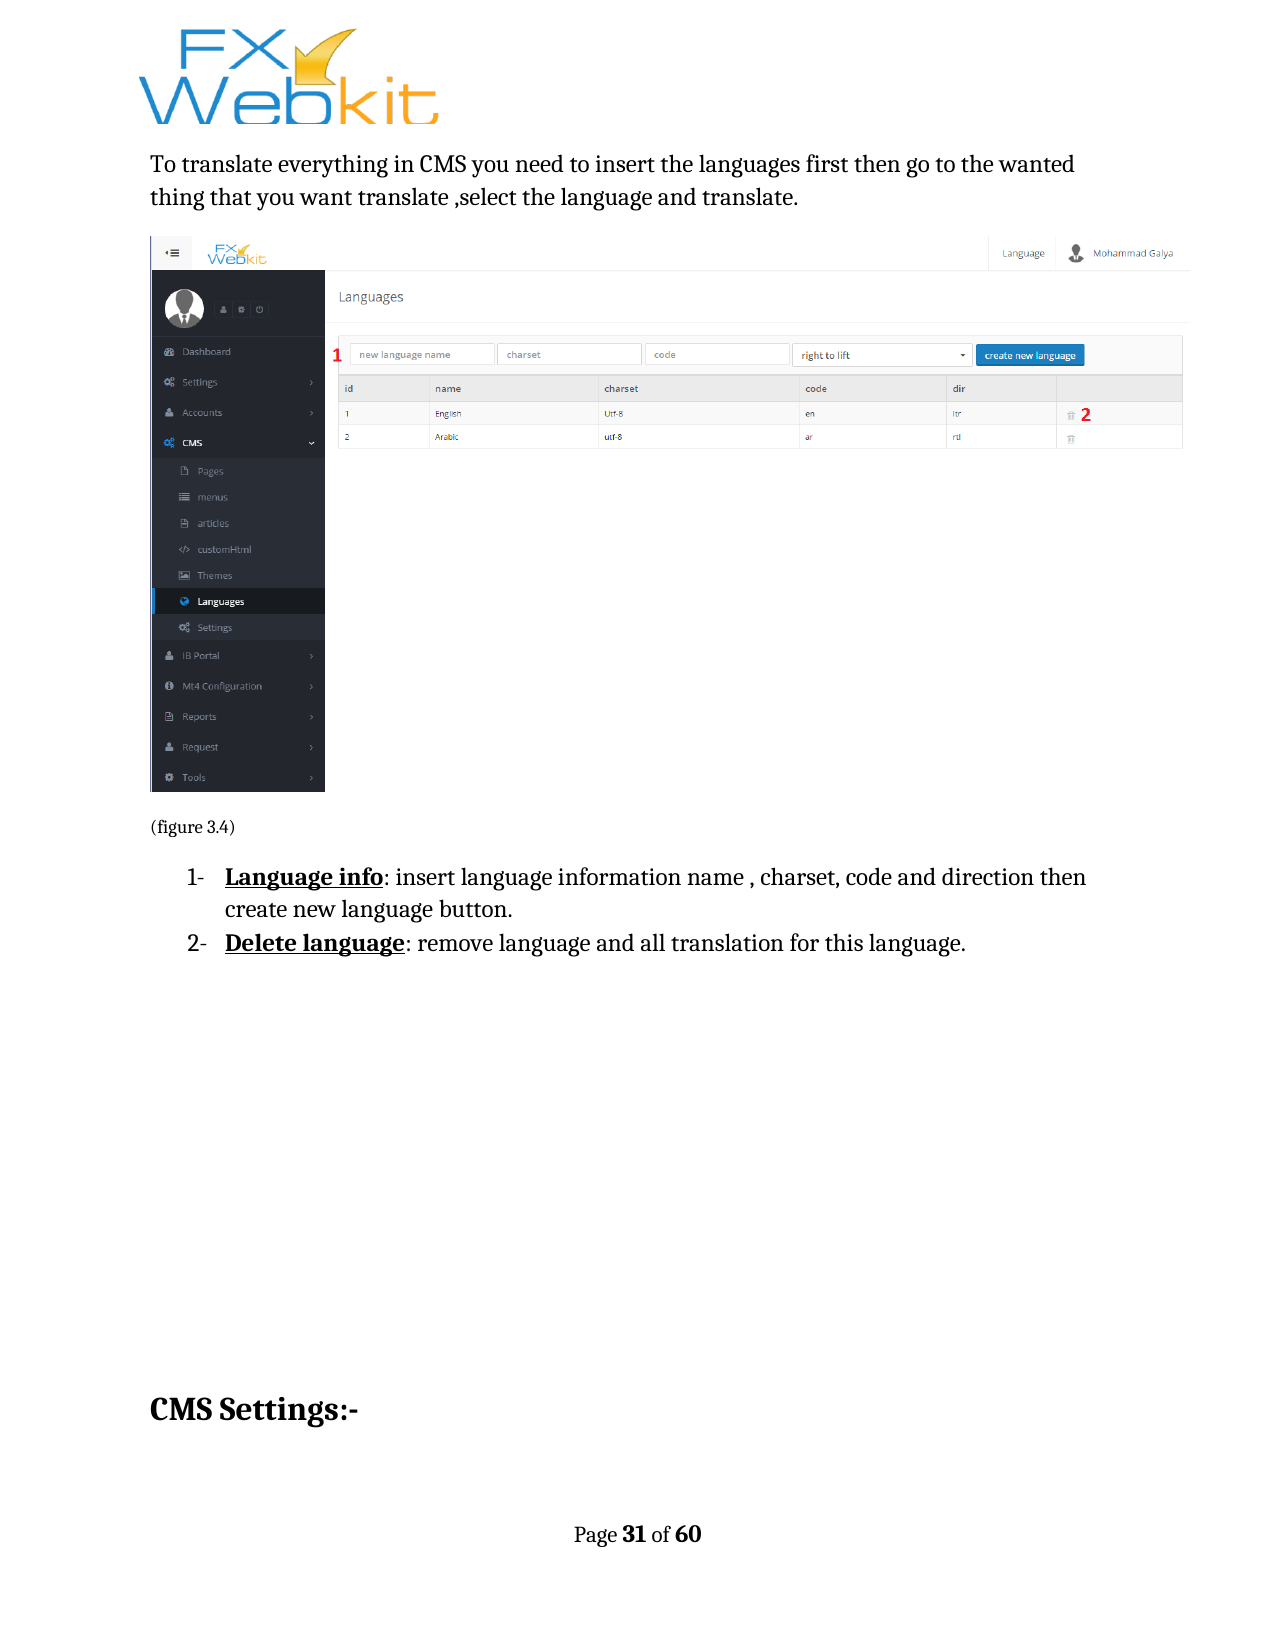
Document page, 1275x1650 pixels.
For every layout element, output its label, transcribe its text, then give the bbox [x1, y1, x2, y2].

picture [150, 236, 1191, 792]
list Delete language: remove language and all translation for this language. [187, 928, 1125, 957]
picture [130, 23, 440, 124]
list CMS Settings:- [150, 1391, 1125, 1429]
text To translate everything in CMS you need to insert the languages first then go to the wanted thing that you want translate ,select the language and translate. [150, 150, 1125, 212]
list Language info: insert language information name , charset, code and direction then create new language button. [187, 862, 1125, 924]
text (figure 3.4) [150, 817, 1125, 838]
